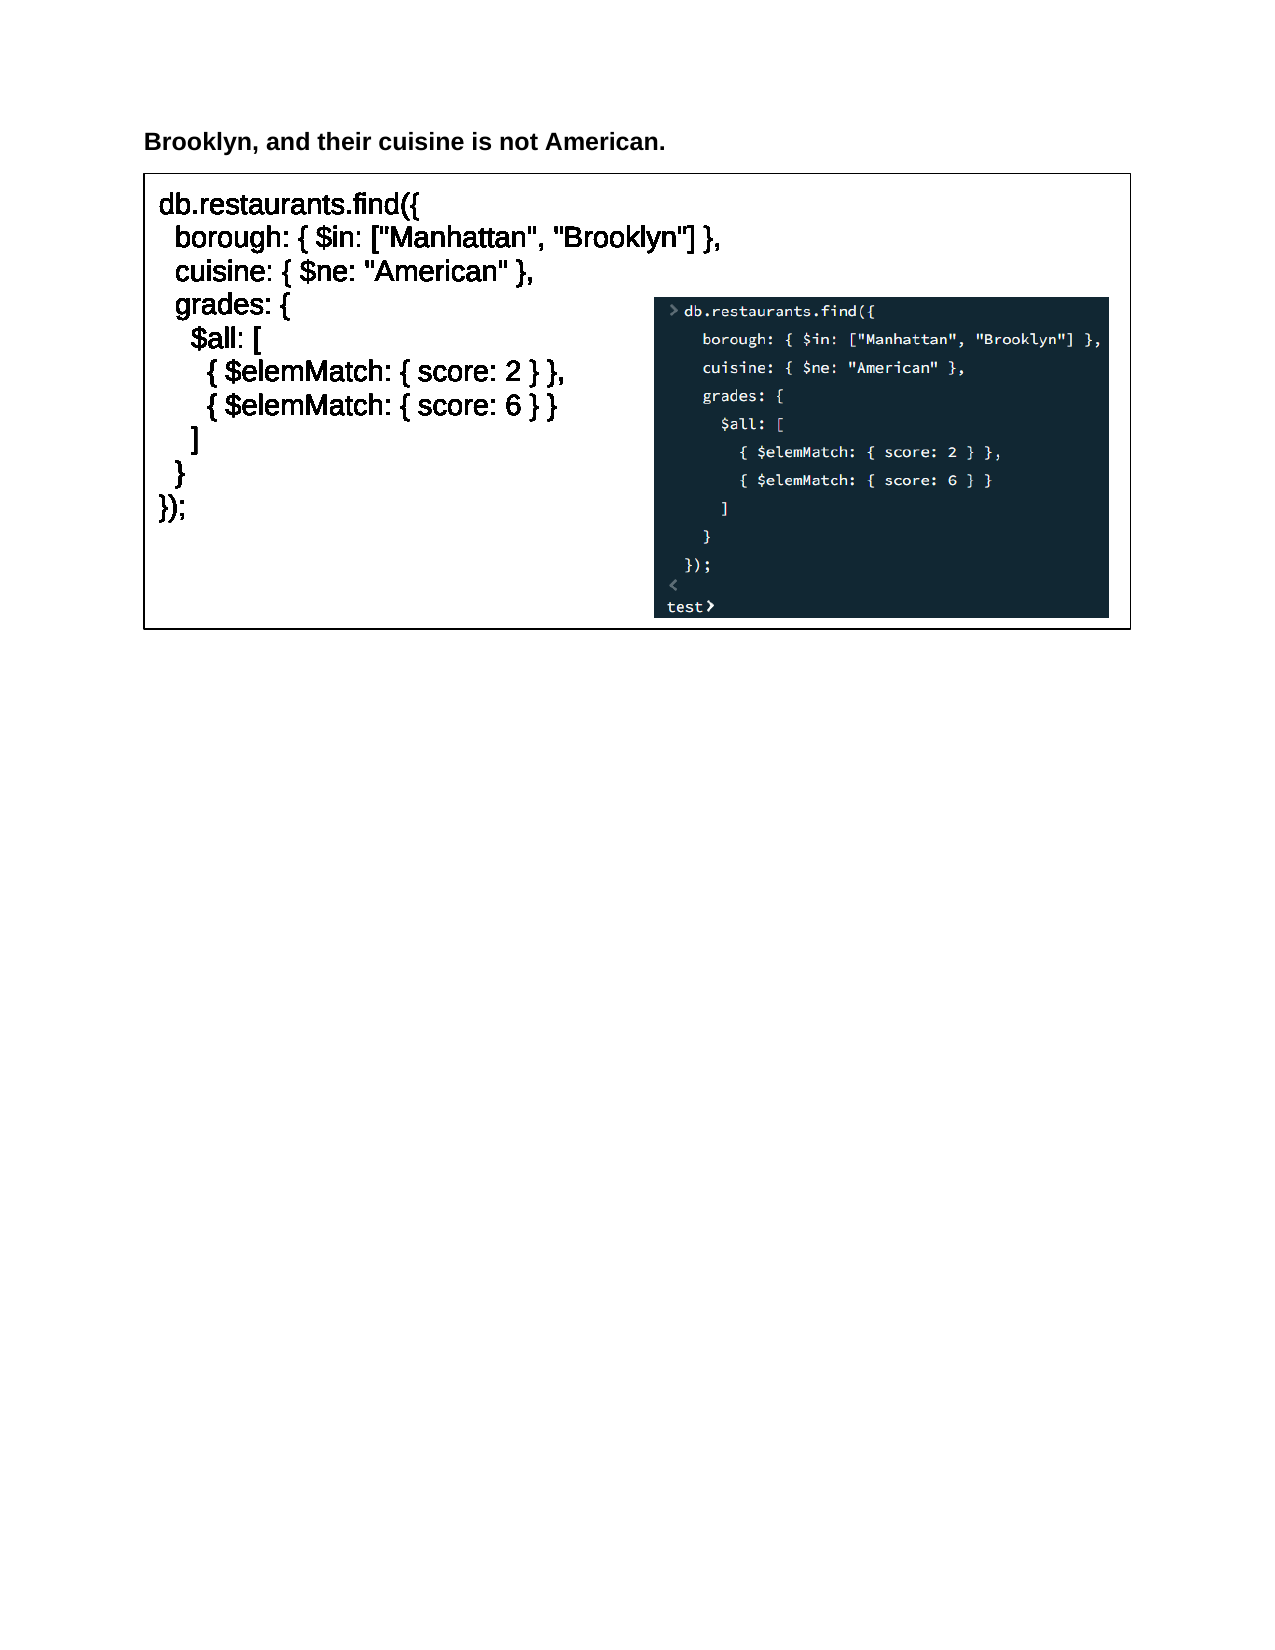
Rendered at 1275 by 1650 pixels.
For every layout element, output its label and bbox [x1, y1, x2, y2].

picture [654, 297, 1109, 618]
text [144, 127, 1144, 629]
